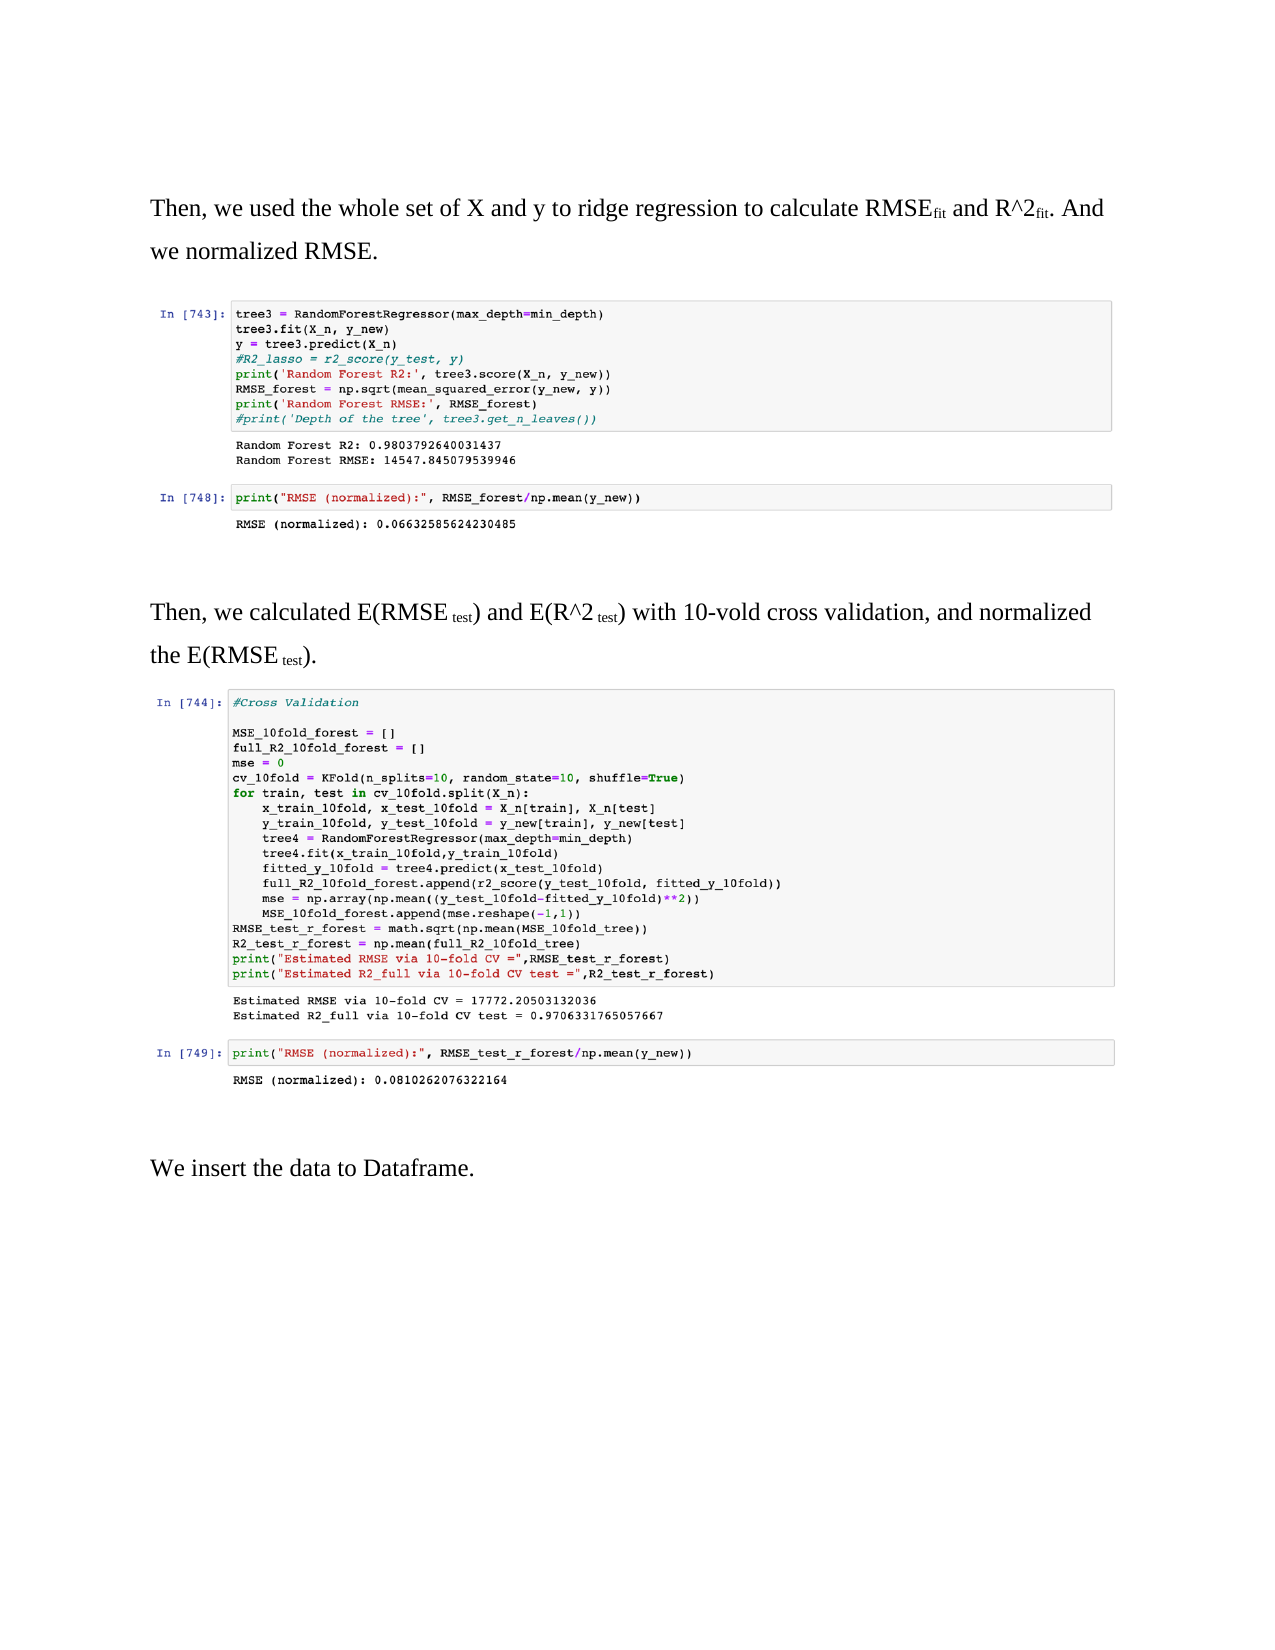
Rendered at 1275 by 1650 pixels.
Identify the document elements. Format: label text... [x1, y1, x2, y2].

text Then, we used the whole set of X and y to ridge regression to calculate RMSEfit and R^2fit. And we normalized RMSE. [150, 193, 1125, 265]
picture [150, 279, 1125, 539]
picture [150, 682, 1125, 1095]
text Then, we calculated E(RMSE test) and E(R^2 test) with 10-vold cross validation, and normalized the E(RMSE test). [150, 597, 1125, 668]
text We insert the data to Dataframe. [150, 1153, 1125, 1181]
